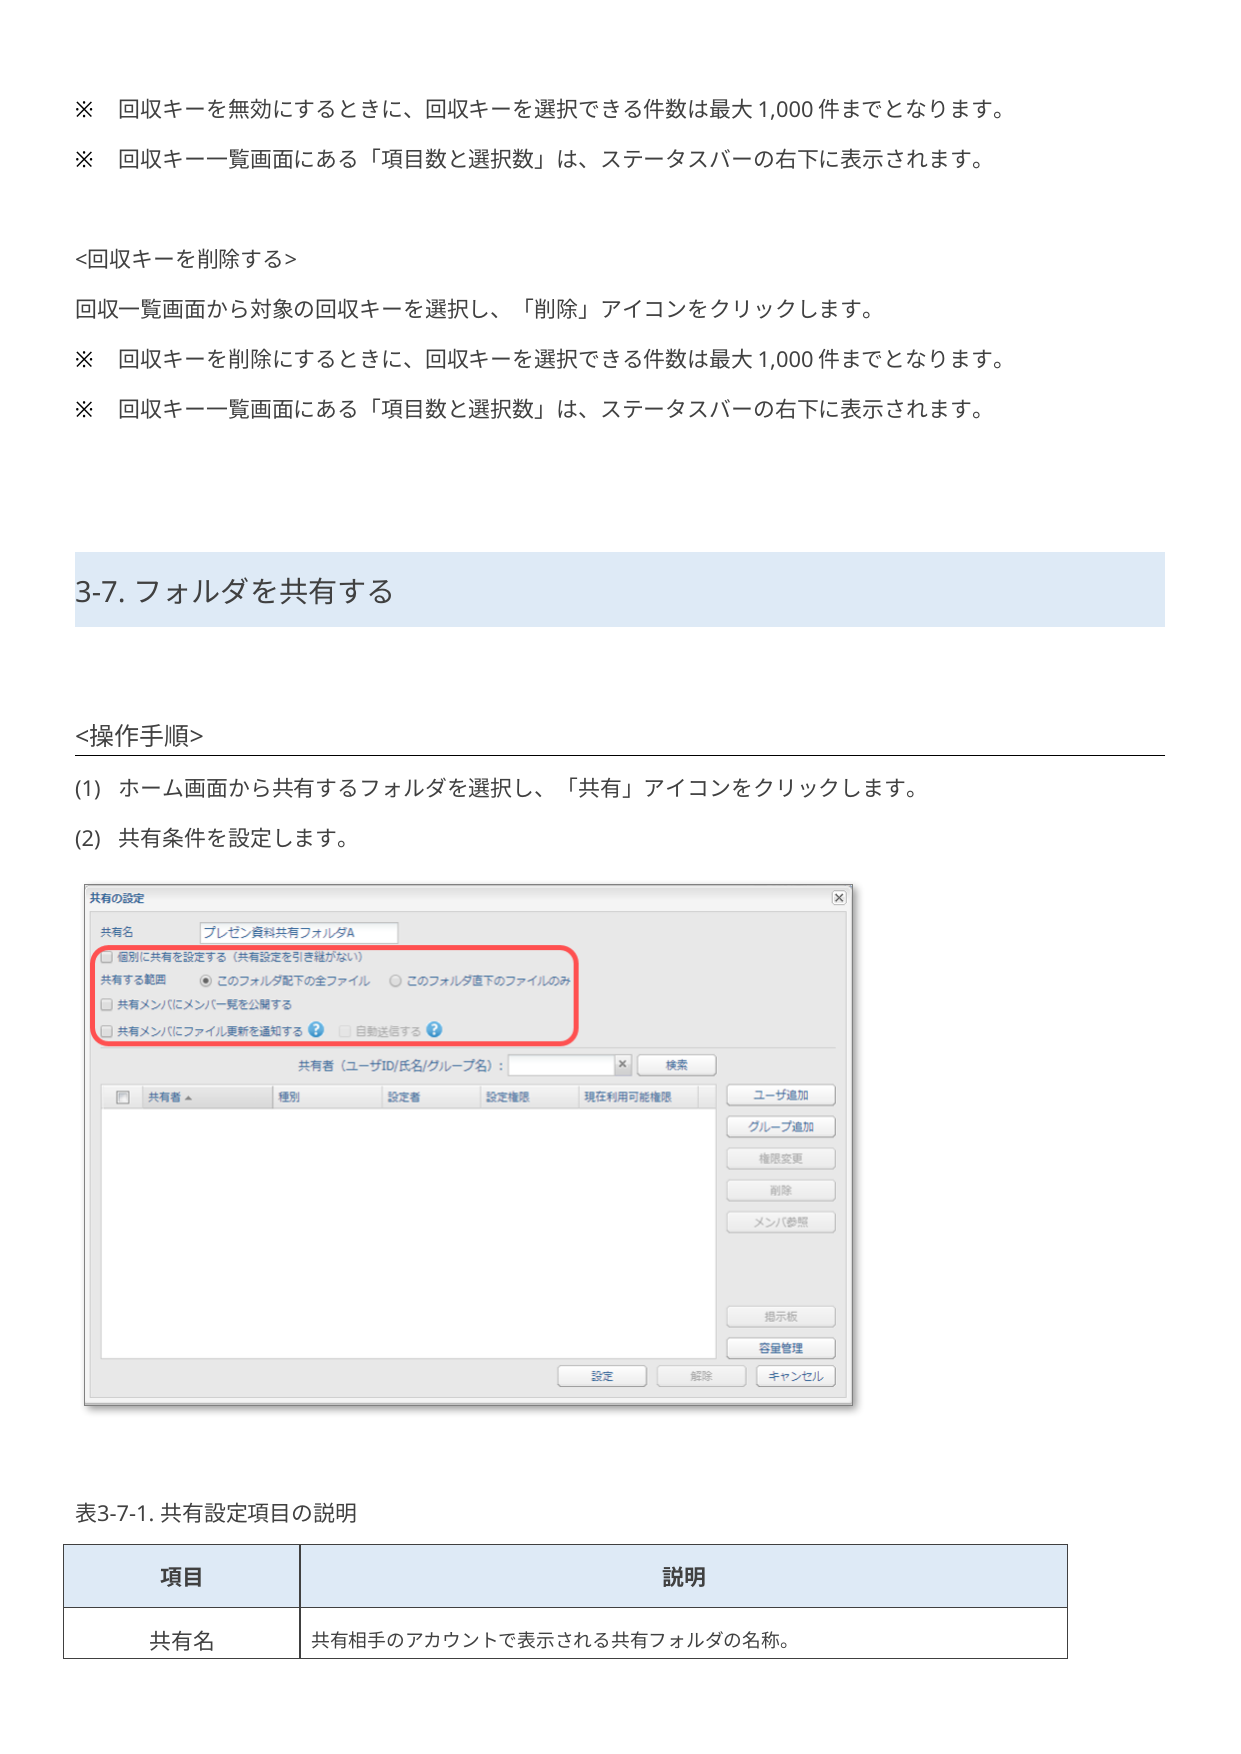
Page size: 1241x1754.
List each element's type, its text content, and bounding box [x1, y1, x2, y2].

table_header 項目 [64, 1545, 299, 1607]
table_header 説明 [301, 1545, 1067, 1607]
text 回収キー一覧画面にある「項目数と選択数」は、ステータスバーの右下に表示されます。 [75, 139, 1165, 177]
text 共有条件を設定します。 [75, 819, 1165, 856]
text 回収キーを削除にするときに、回収キーを選択できる件数は最大1,000件までとなります。 [75, 339, 1165, 377]
table_cell 共有名 [64, 1608, 299, 1658]
text 回収キー一覧画面にある「項目数と選択数」は、ステータスバーの右下に表示されます。 [75, 389, 1165, 427]
picture [85, 885, 852, 1405]
table_cell 共有相手のアカウントで表示される共有フォルダの名称。 [301, 1608, 1067, 1658]
list 回収一覧画面から対象の回収キーを選択し、「削除」アイコンをクリックします。 [75, 289, 1165, 327]
text 回収キーを無効にするときに、回収キーを選択できる件数は最大1,000件までとなります。 [75, 89, 1165, 127]
text 共有設定項目の説明 [75, 1494, 1165, 1531]
list ホーム画面から共有するフォルダを選択し、「共有」アイコンをクリックします。 [75, 769, 1165, 806]
text <回収キーを削除する> [75, 239, 1165, 277]
subtitle フォルダを共有する [75, 552, 1165, 627]
